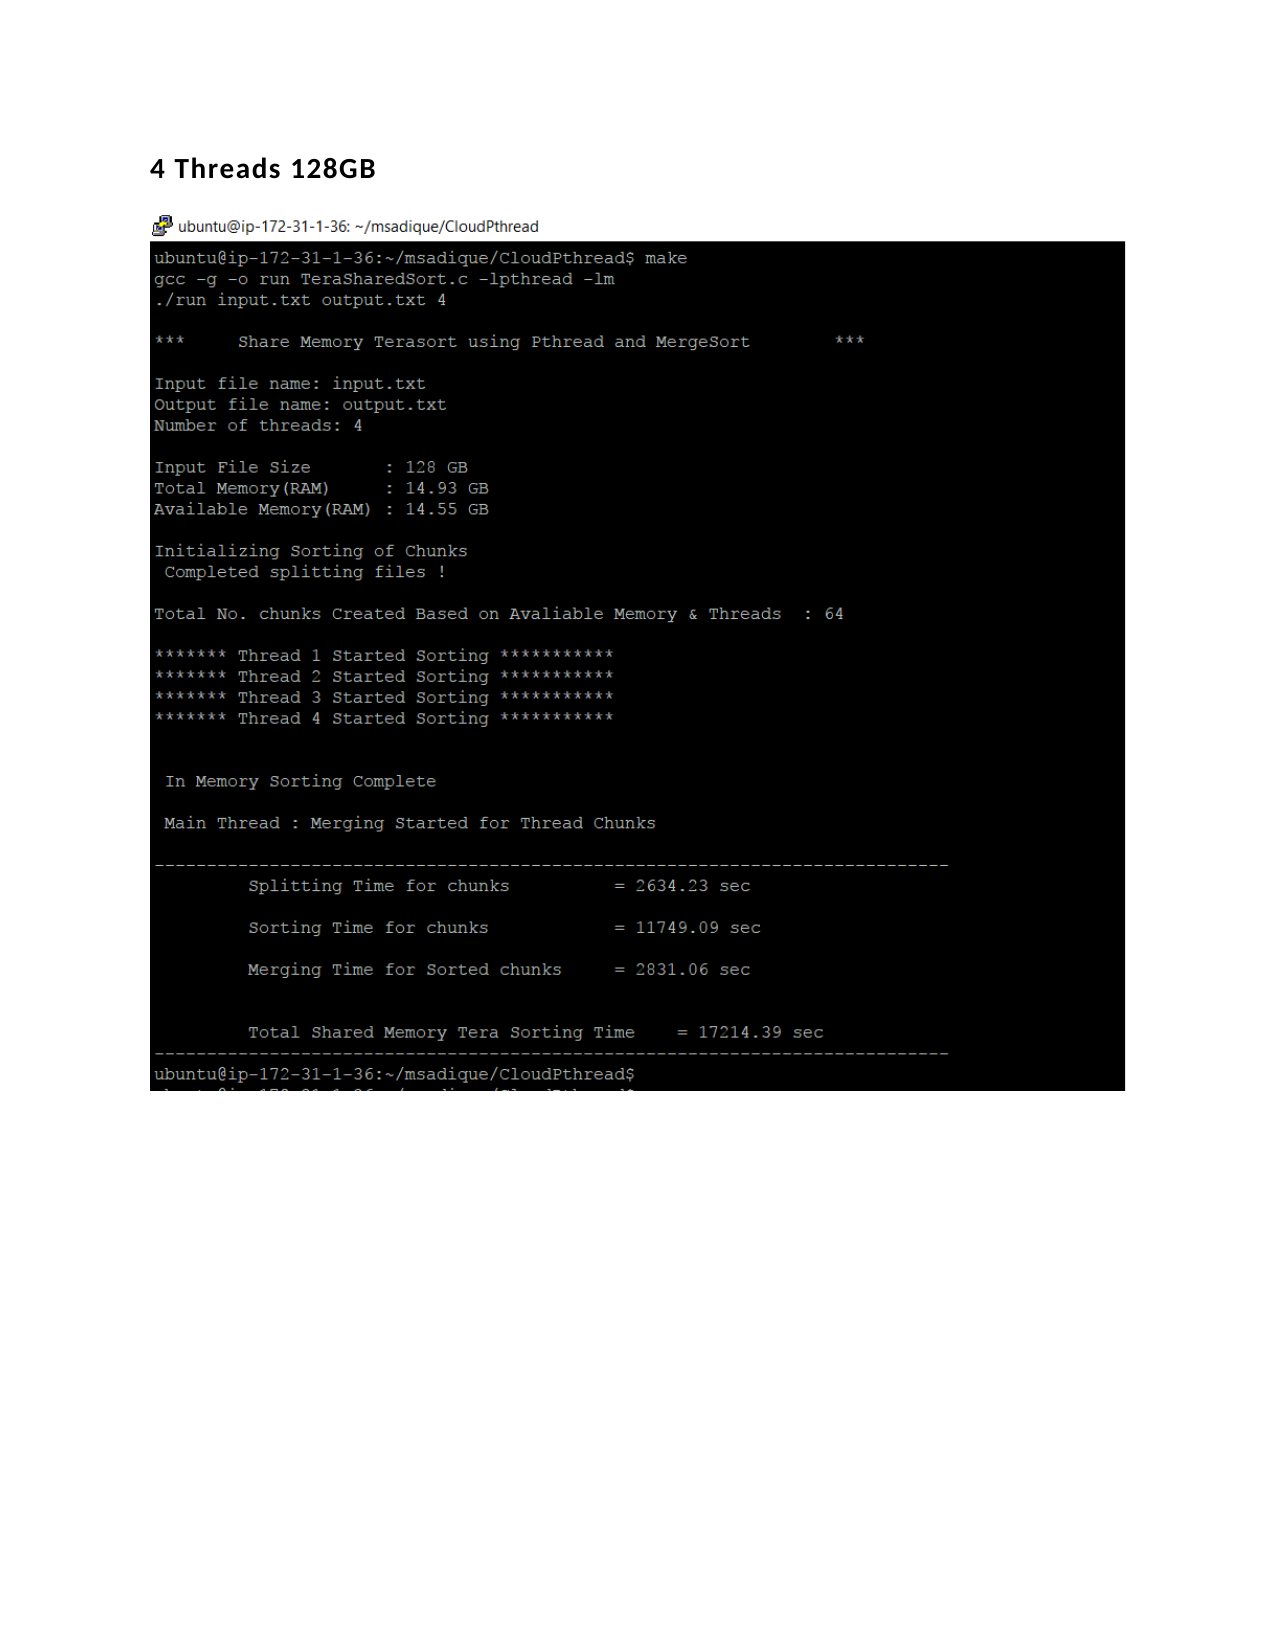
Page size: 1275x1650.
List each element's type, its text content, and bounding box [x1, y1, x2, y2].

picture [150, 211, 1125, 1091]
text 4 Threads 128GB [150, 150, 1125, 186]
